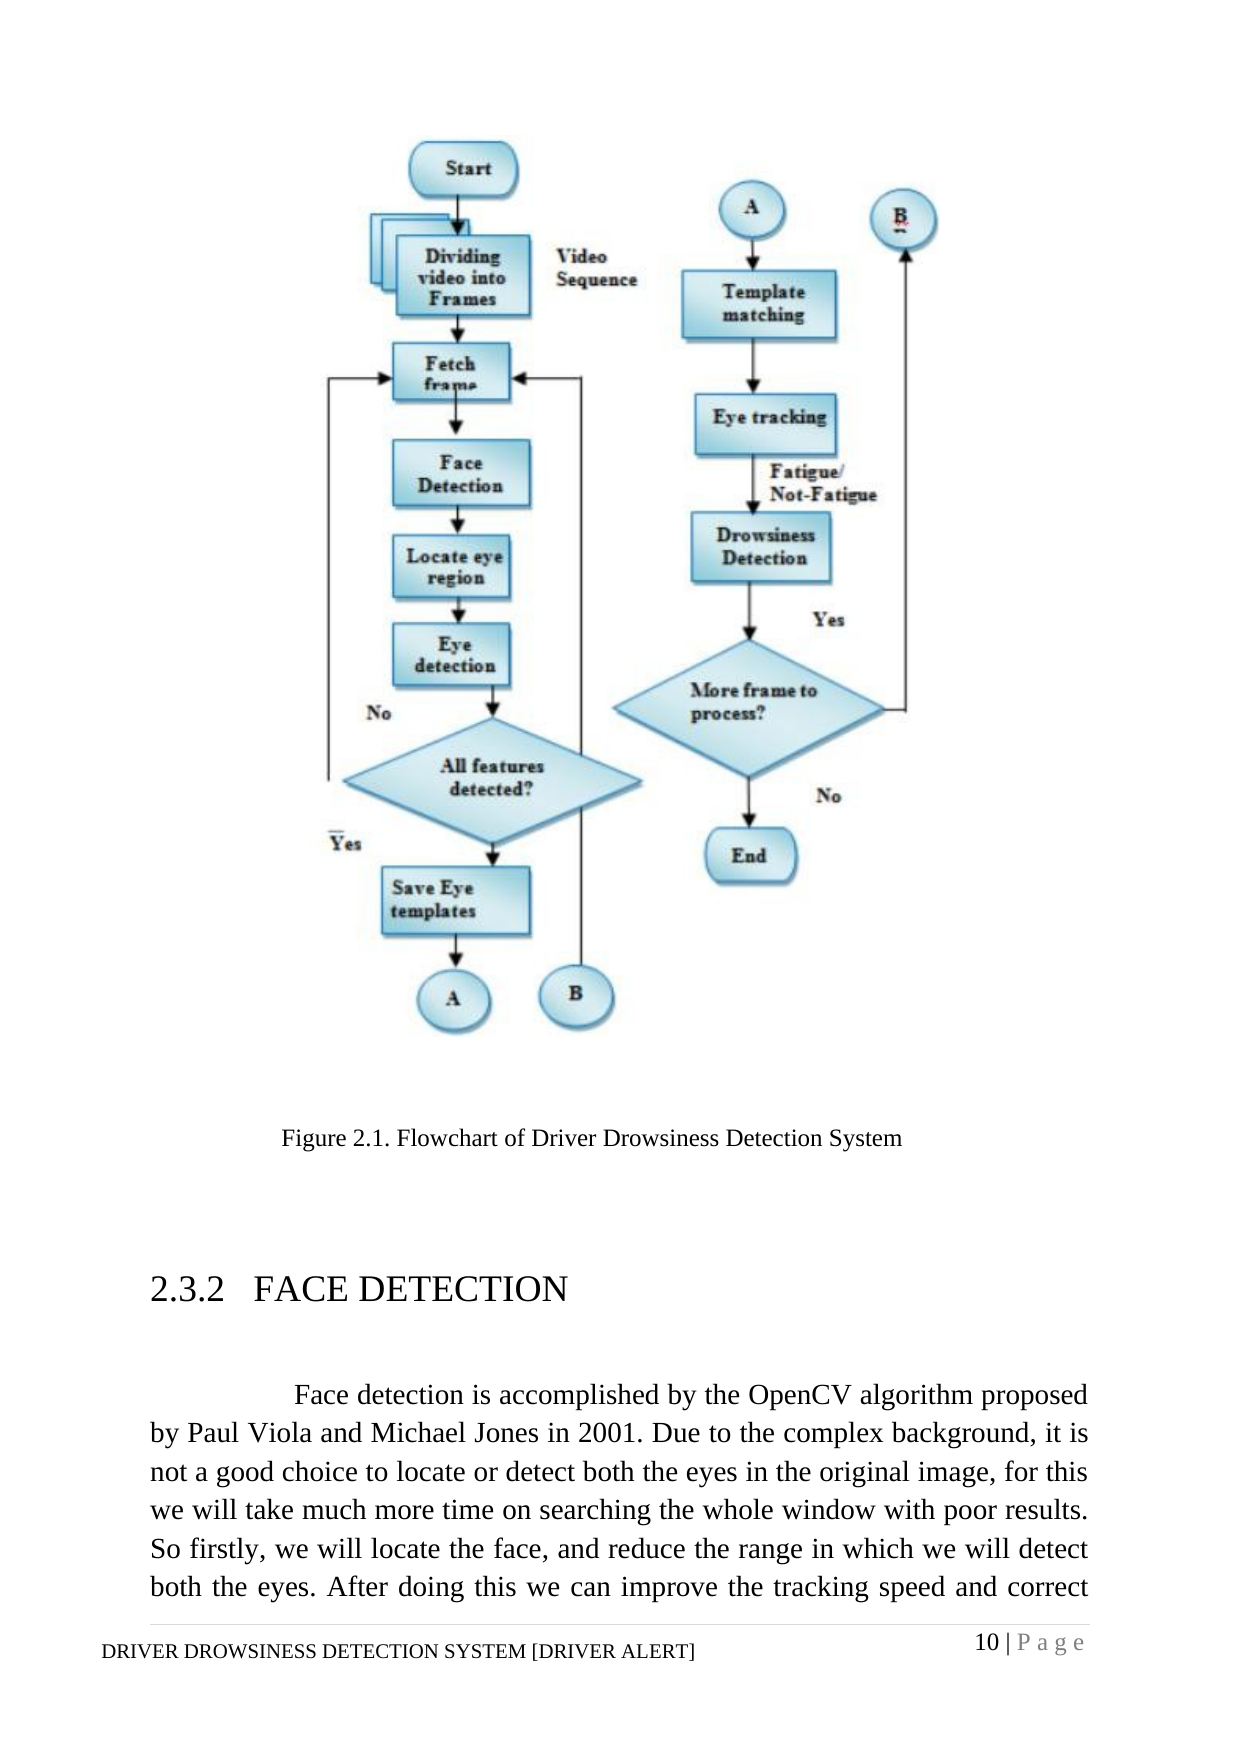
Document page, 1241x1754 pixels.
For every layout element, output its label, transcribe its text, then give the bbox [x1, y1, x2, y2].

text 2.3.2 FACE DETECTION [150, 1266, 1090, 1309]
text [150, 1377, 1090, 1603]
text Figure 2.1. Flowchart of Driver Drowsiness Detection System [150, 1123, 1090, 1151]
picture [308, 135, 940, 1037]
